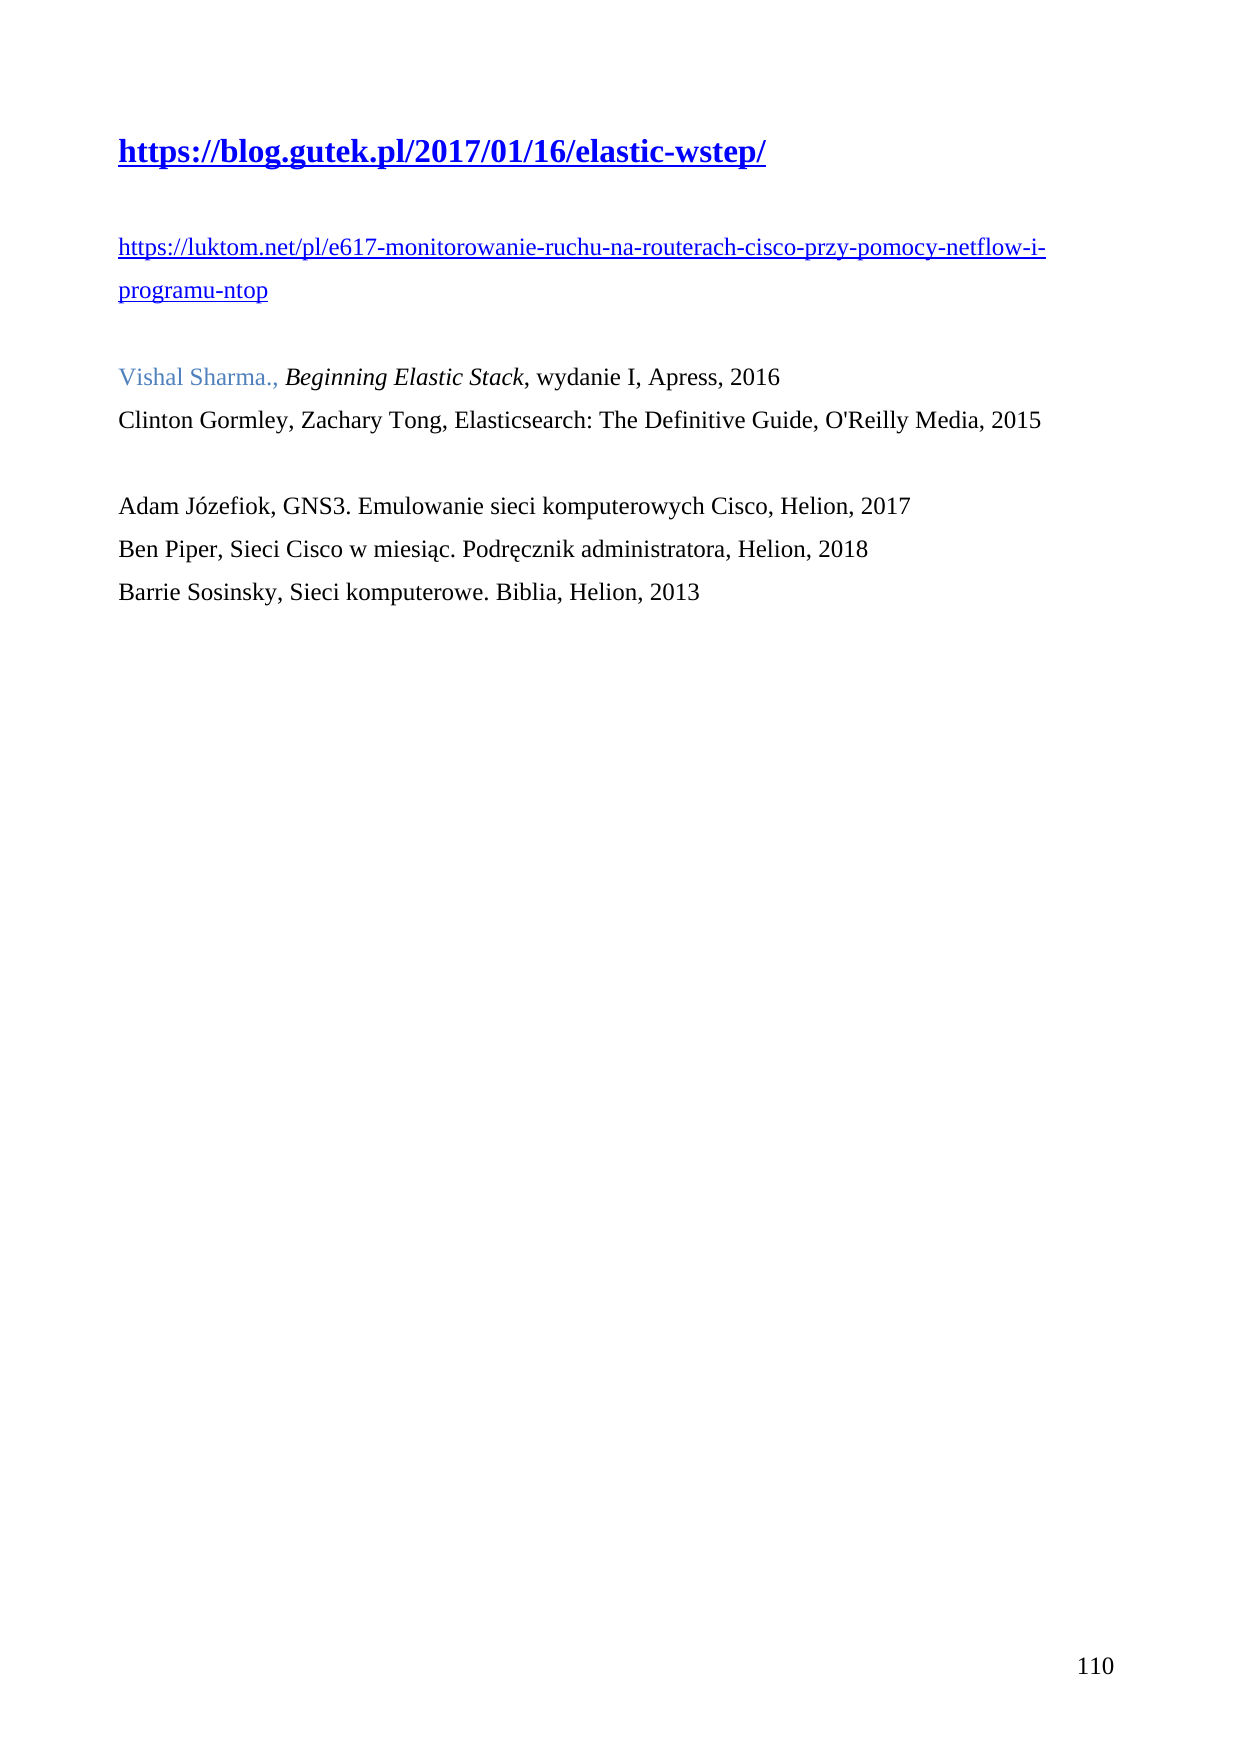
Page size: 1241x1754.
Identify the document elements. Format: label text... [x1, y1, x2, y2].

text Adam Józefiok, GNS3. Emulowanie sieci komputerowych Cisco, Helion, 2017 [118, 491, 1152, 520]
text Ben Piper, Sieci Cisco w miesiąc. Podręcznik administratora, Helion, 2018 [118, 534, 1152, 563]
text Barrie Sosinsky, Sieci komputerowe. Biblia, Helion, 2013 [118, 577, 1152, 606]
text https://luktom.net/pl/e617-monitorowanie-ruchu-na-routerach-cisco-przy-pomocy-netflow-i-programu-ntop [118, 232, 1152, 304]
subtitle https://blog.gutek.pl/2017/01/16/elastic-wstep/ [118, 132, 1152, 170]
text Vishal Sharma., Beginning Elastic Stack, wydanie I, Apress, 2016 [118, 362, 1152, 391]
text Clinton Gormley, Zachary Tong, Elasticsearch: The Definitive Guide, O'Reilly Media, 2015 [118, 405, 1152, 434]
